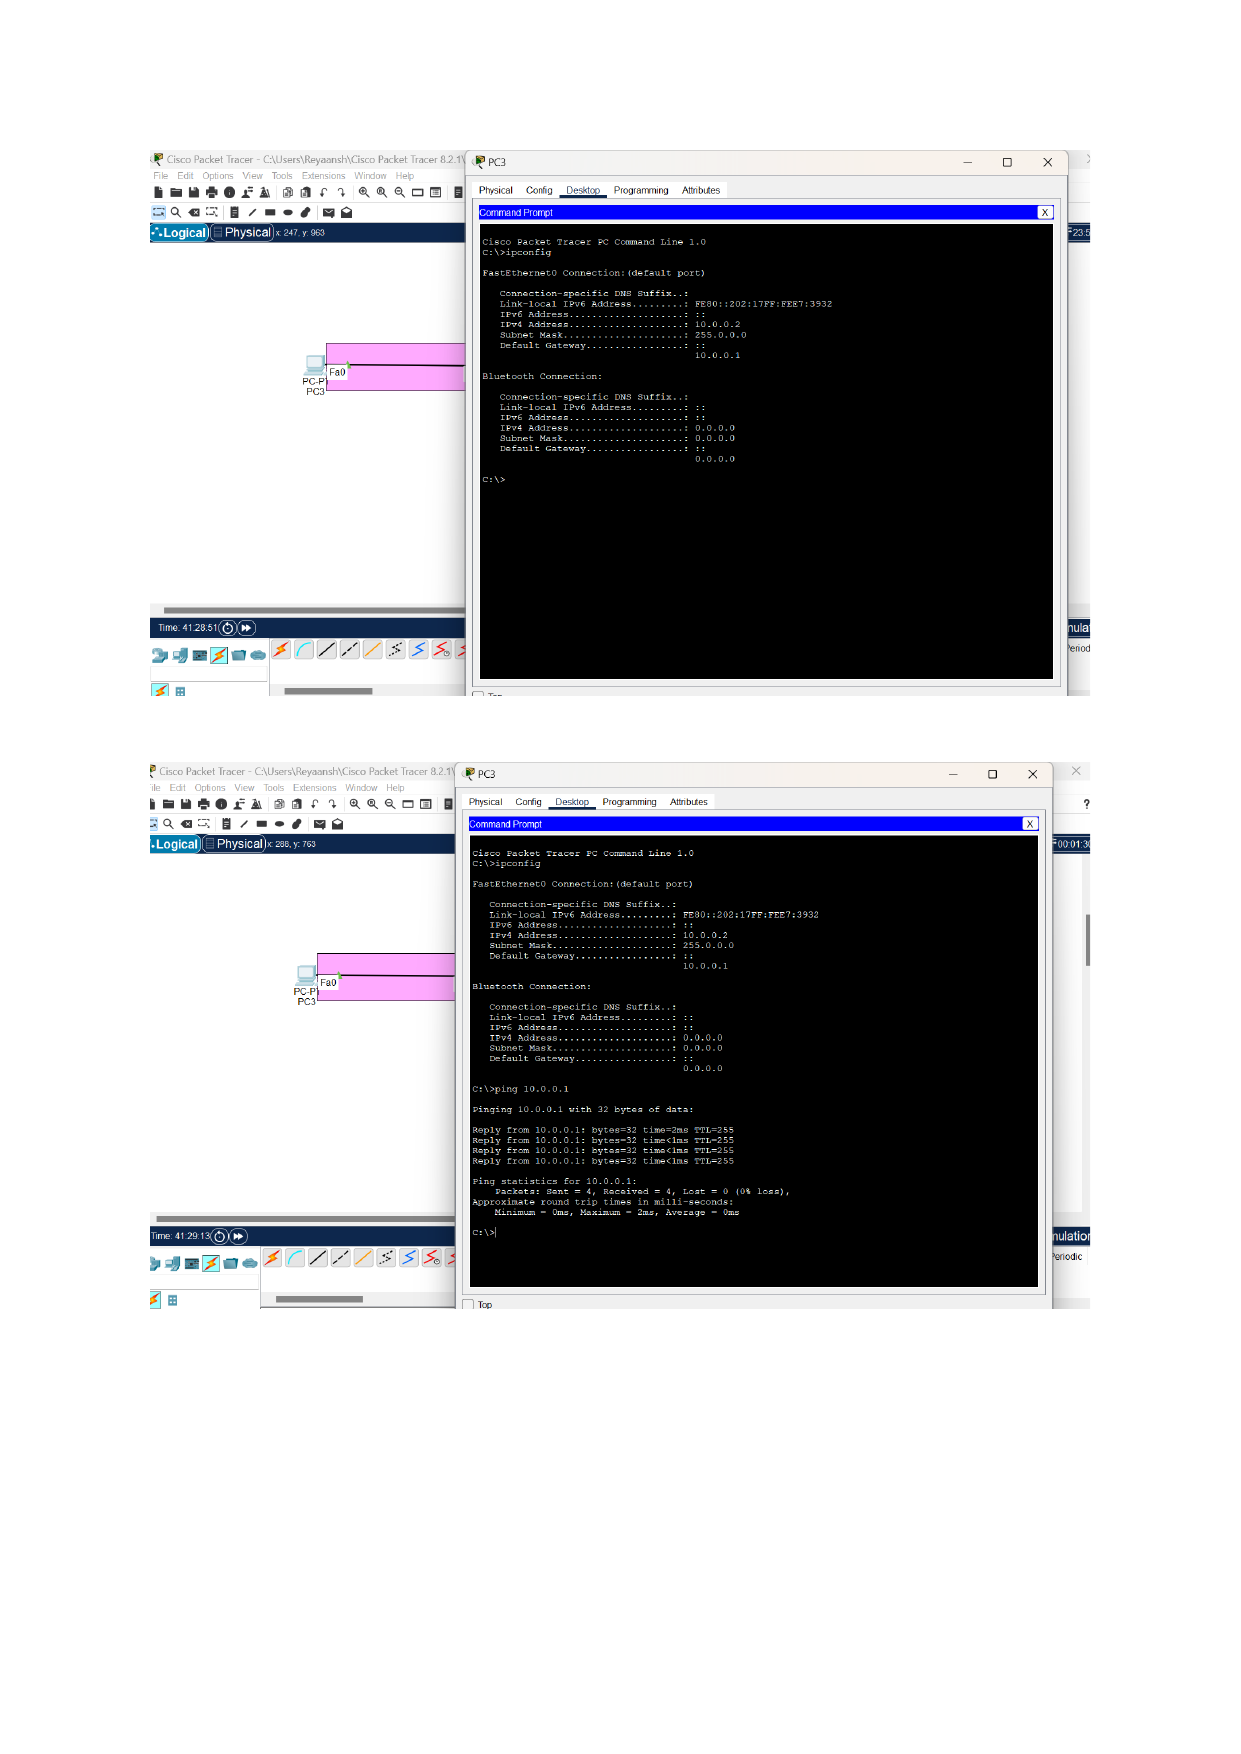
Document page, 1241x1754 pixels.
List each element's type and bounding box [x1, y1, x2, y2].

picture [173, 842, 183, 850]
picture [150, 762, 1091, 1309]
picture [150, 150, 1091, 696]
picture [184, 229, 191, 237]
